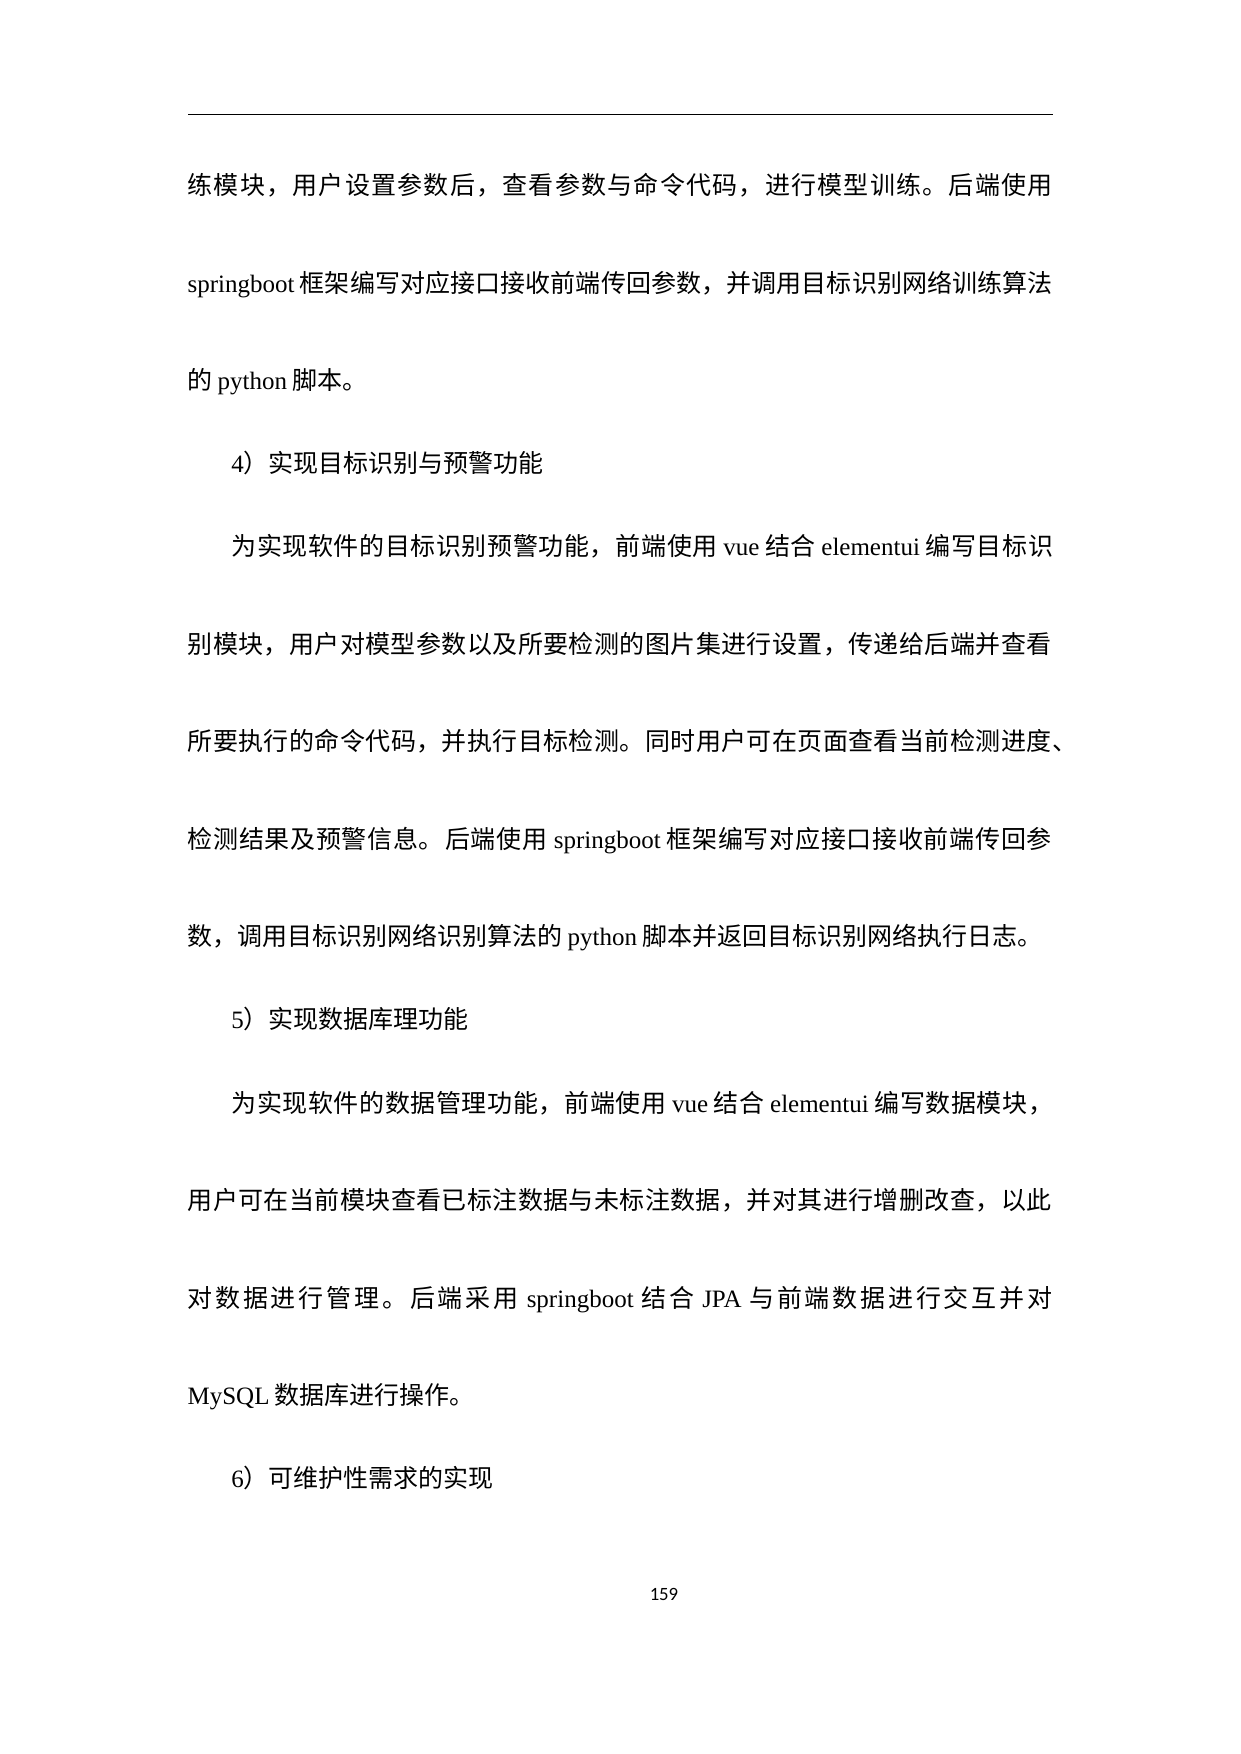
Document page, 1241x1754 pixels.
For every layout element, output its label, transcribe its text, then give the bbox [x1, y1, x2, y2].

text 为实现软件的目标识别预警功能，前端使用vue结合elementui编写目标识别模块，用户对模型参数以及所要检测的图片集进行设置，传递给后端并查看所要执行的命令代码，并执行目标检测。同时用户可在页面查看当前检测进度、检测结果及预警信息。后端使用springboot框架编写对应接口接收前端传回参数，调用目标识别网络识别算法的python脚本并返回目标识别网络执行日志。 [187, 512, 1053, 967]
text 6）可维护性需求的实现 [187, 1444, 1053, 1509]
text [187, 151, 1053, 411]
text 5）实现数据库理功能 [187, 986, 1053, 1051]
text 为实现软件的数据管理功能，前端使用vue结合elementui编写数据模块，用户可在当前模块查看已标注数据与未标注数据，并对其进行增删改查，以此对数据进行管理。后端采用springboot结合JPA与前端数据进行交互并对MySQL数据库进行操作。 [187, 1069, 1053, 1426]
text 4）实现目标识别与预警功能 [187, 429, 1053, 494]
